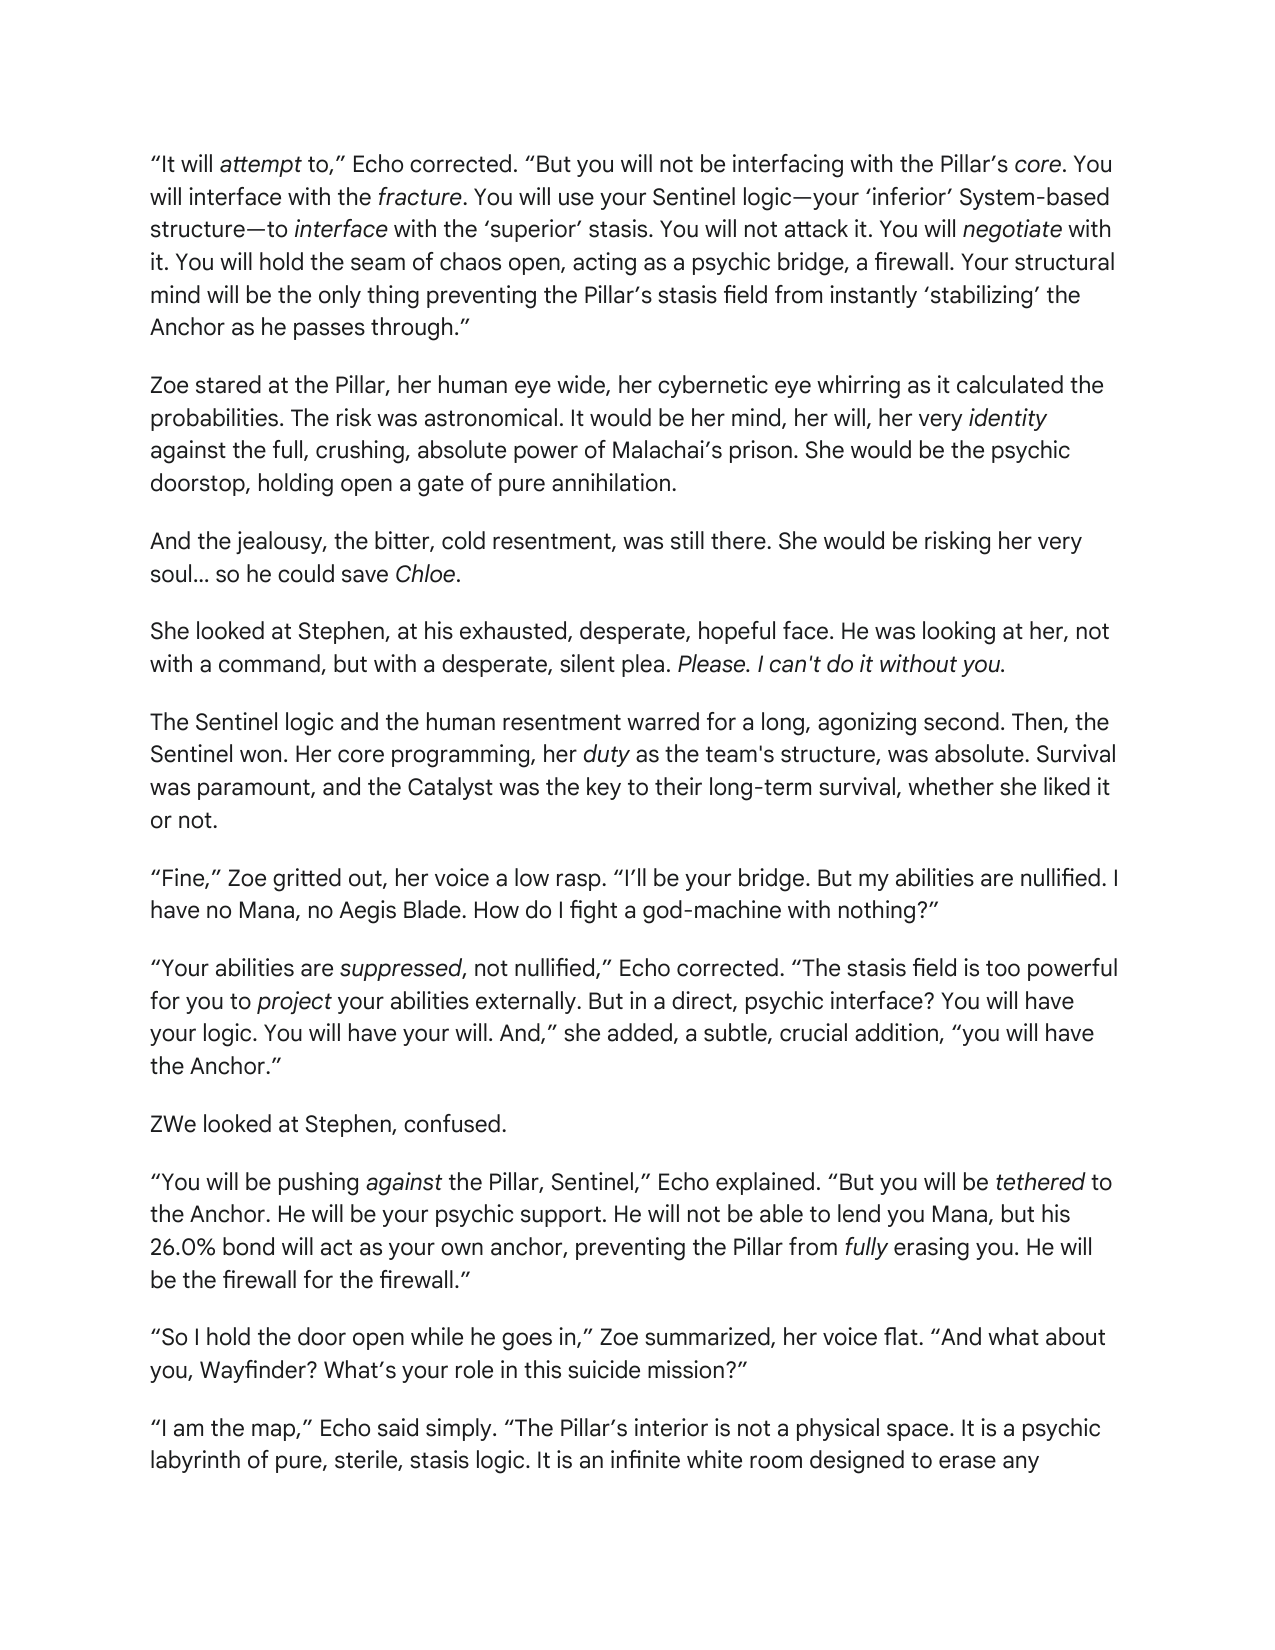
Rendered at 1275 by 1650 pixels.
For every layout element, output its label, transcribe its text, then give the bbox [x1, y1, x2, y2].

text “So I hold the door open while he goes in,” Zoe summarized, her voice flat. “And what about you, Wayfinder? What’s your role in this suicide mission?” [150, 1323, 1125, 1385]
text “Fine,” Zoe gritted out, her voice a low rasp. “I’ll be your bridge. But my abilities are nullified. I have no Mana, no Aegis Blade. How do I fight a god-machine with nothing?” [150, 864, 1125, 925]
text “It will attempt to,” Echo corrected. “But you will not be interfacing with the Pillar’s core. You will interface with the fracture. You will use your Sentinel logic—your ‘inferior’ System-based structure—to interface with the ‘superior’ stasis. You will not attack it. You will negotiate with it. You will hold the seam of chaos open, acting as a psychic bridge, a firewall. Your structural mind will be the only thing preventing the Pillar’s stasis field from instantly ‘stabilizing’ the Anchor as he passes through.” [150, 150, 1125, 342]
text And the jealousy, the bitter, cold resentment, was still there. She would be risking her very soul… so he could save Chloe. [150, 527, 1125, 588]
text ZWe looked at Stephen, confused. [150, 1110, 1125, 1139]
text “You will be pushing against the Pillar, Sentinel,” Echo explained. “But you will be tethered to the Anchor. He will be your psychic support. He will not be able to lend you Mana, but his 26.0% bond will act as your own anchor, preventing the Pillar from fully erasing you. He will be the firewall for the firewall.” [150, 1168, 1125, 1294]
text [150, 1414, 1125, 1475]
text Zoe stared at the Pillar, her human eye wide, her cybernetic eye whirring as it calculated the probabilities. The risk was astronomical. It would be her mind, her will, her very identity against the full, crushing, absolute power of Malachai’s prison. She would be the psychic doorstop, holding open a gate of pure annihilation. [150, 371, 1125, 498]
text She looked at Stephen, at his exhausted, desperate, hopeful face. He was looking at her, not with a command, but with a desperate, silent plea. Please. I can't do it without you. [150, 617, 1125, 679]
text The Sentinel logic and the human resentment warred for a long, agonizing second. Then, the Sentinel won. Her core programming, her duty as the team's structure, was absolute. Survival was paramount, and the Catalyst was the key to their long-term survival, whether she liked it or not. [150, 708, 1125, 835]
text “Your abilities are suppressed, not nullified,” Echo corrected. “The stasis field is too powerful for you to project your abilities externally. But in a direct, psychic interface? You will have your logic. You will have your will. And,” she added, a subtle, crucial addition, “you will have the Anchor.” [150, 954, 1125, 1081]
